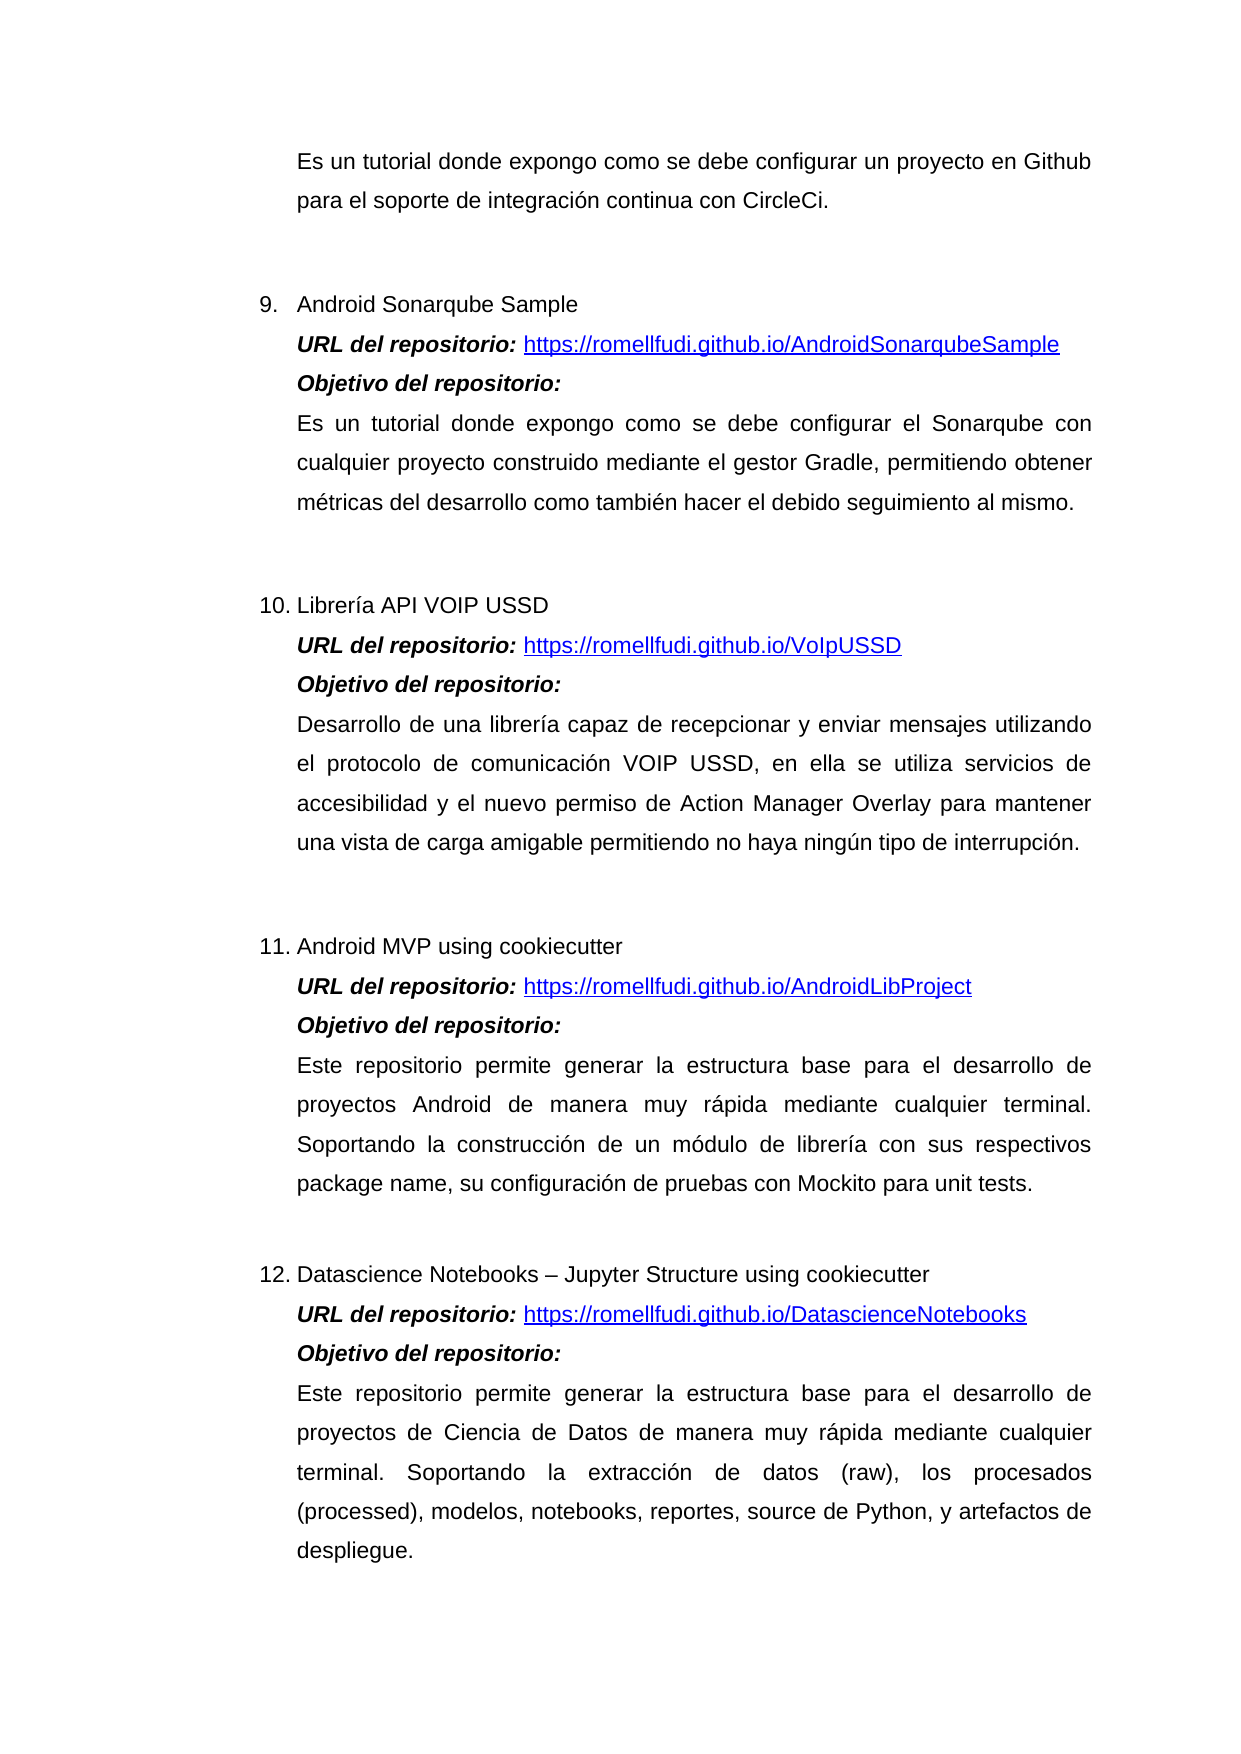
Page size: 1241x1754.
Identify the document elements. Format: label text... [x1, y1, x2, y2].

list Desarrollo de una librería capaz de recepcionar y enviar mensajes utilizando el protocolo de comunicación VOIP USSD, en ella se utiliza servicios de accesibilidad y el nuevo permiso de Action Manager Overlay para mantener una vista de carga amigable permitiendo no haya ningún tipo de interrupción. [297, 711, 1092, 856]
list Objetivo del repositorio: [297, 1340, 1092, 1366]
list Este repositorio permite generar la estructura base para el desarrollo de proyectos Android de manera muy rápida mediante cualquier terminal. Soportando la construcción de un módulo de librería con sus respectivos package name, su configuración de pruebas con Mockito para unit tests. [297, 1052, 1092, 1197]
list Objetivo del repositorio: [297, 370, 1092, 396]
list URL del repositorio: https://romellfudi.github.io/DatascienceNotebooks [297, 1301, 1092, 1327]
list URL del repositorio: https://romellfudi.github.io/AndroidLibProject [297, 973, 1092, 999]
list Este repositorio permite generar la estructura base para el desarrollo de proyectos de Ciencia de Datos de manera muy rápida mediante cualquier terminal. Soportando la extracción de datos (raw), los procesados (processed), modelos, notebooks, reportes, source de Python, y artefactos de despliegue. [297, 1379, 1092, 1564]
list Objetivo del repositorio: [297, 671, 1092, 698]
list Objetivo del repositorio: [297, 1012, 1092, 1039]
list Android MVP using cookiecutter [259, 933, 1092, 960]
list URL del repositorio: https://romellfudi.github.io/AndroidSonarqubeSample [297, 331, 1092, 357]
list Es un tutorial donde expongo como se debe configurar el Sonarqube con cualquier proyecto construido mediante el gestor Gradle, permitiendo obtener métricas del desarrollo como también hacer el debido seguimiento al mismo. [297, 409, 1092, 515]
list Es un tutorial donde expongo como se debe configurar un proyecto en Github para el soporte de integración continua con CircleCi. [297, 148, 1092, 213]
list Datascience Notebooks – Jupyter Structure using cookiecutter [259, 1261, 1092, 1287]
list Librería API VOIP USSD [259, 592, 1092, 619]
list Android Sonarqube Sample [259, 291, 1092, 317]
list URL del repositorio: https://romellfudi.github.io/VoIpUSSD [297, 632, 1092, 658]
